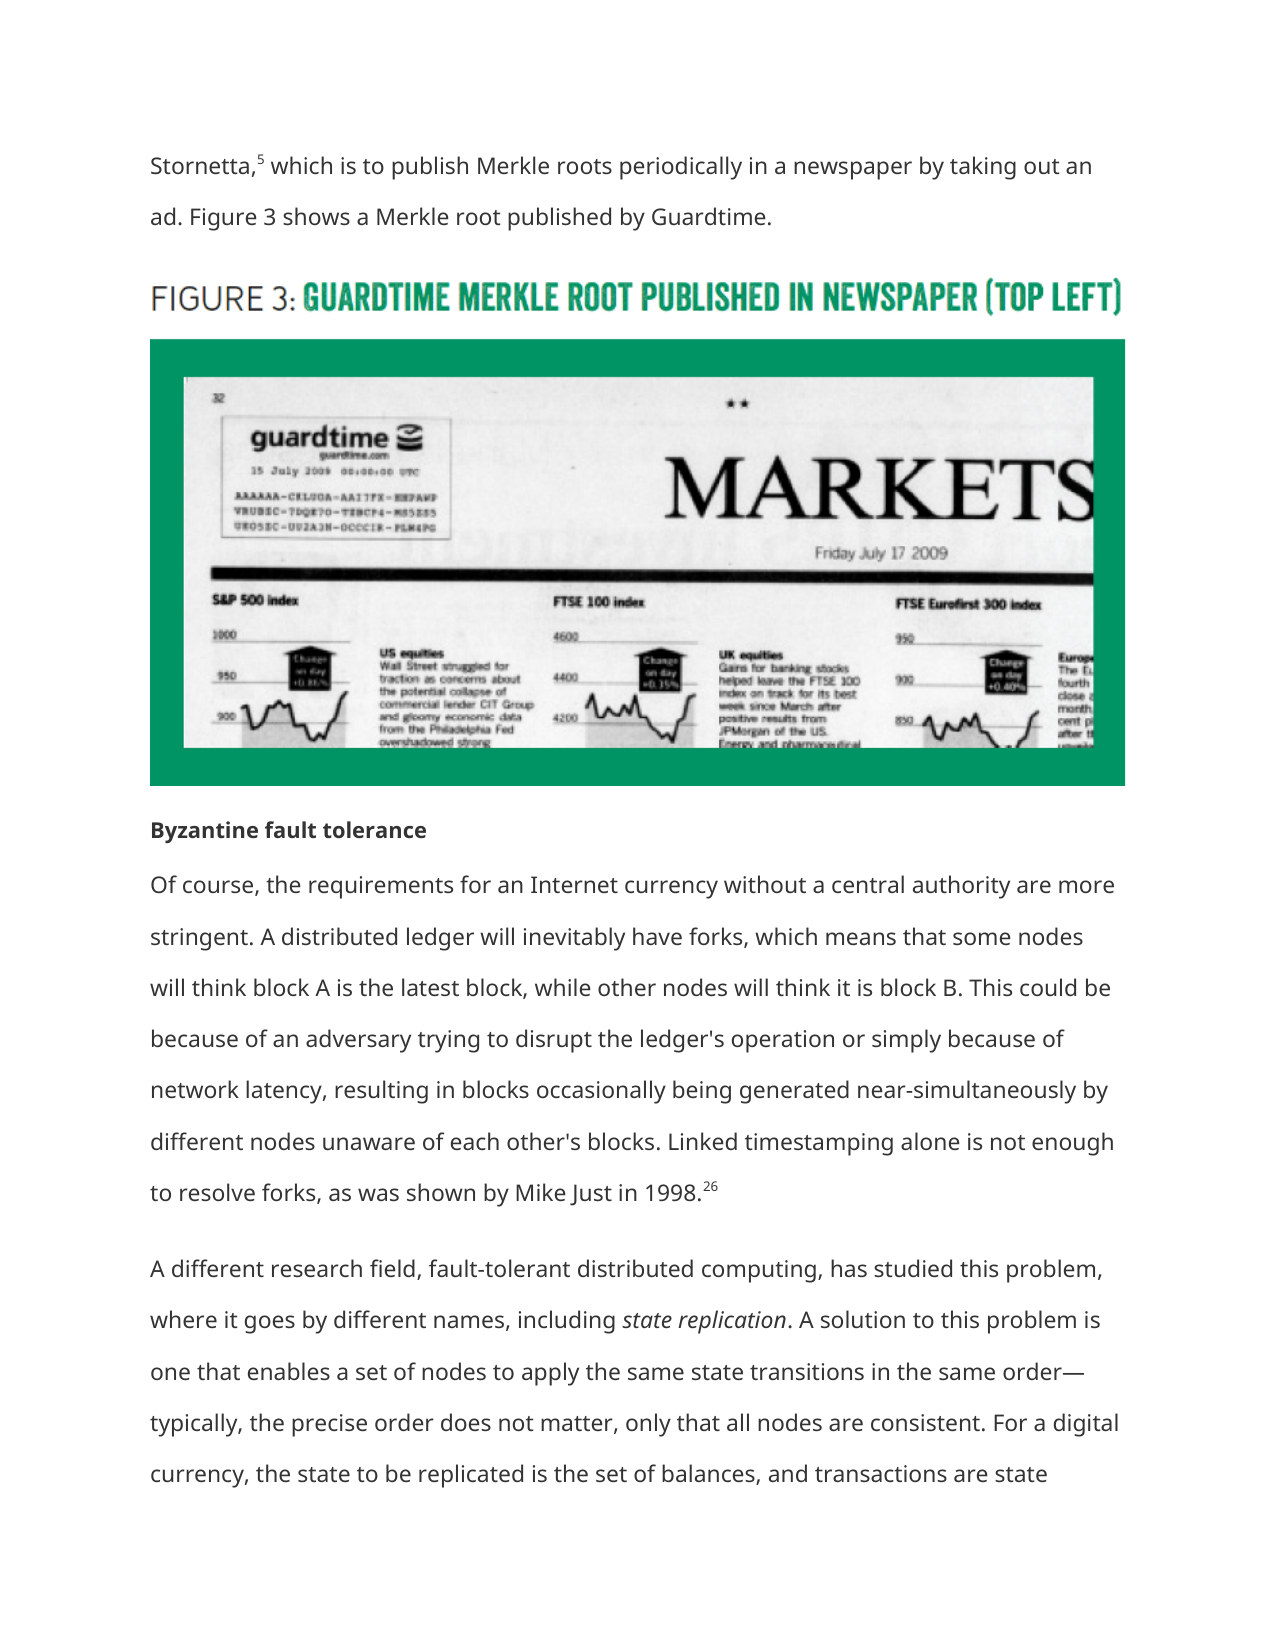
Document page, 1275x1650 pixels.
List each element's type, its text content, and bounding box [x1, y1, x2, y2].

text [150, 150, 1125, 232]
text Of course, the requirements for an Internet currency without a central authority are more stringent. A distributed ledger will inevitably have forks, which means that some nodes will think block A is the latest block, while other nodes will think it is block B. This could be because of an adversary trying to disrupt the ledger's operation or simply because of network latency, resulting in blocks occasionally being generated near-simultaneously by different nodes unaware of each other's blocks. Linked timestamping alone is not enough to resolve forks, as was shown by Mike Just in 1998.26 [150, 869, 1125, 1208]
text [150, 1253, 1125, 1489]
subtitle Byzantine fault tolerance [150, 815, 1125, 844]
picture [150, 277, 1125, 786]
